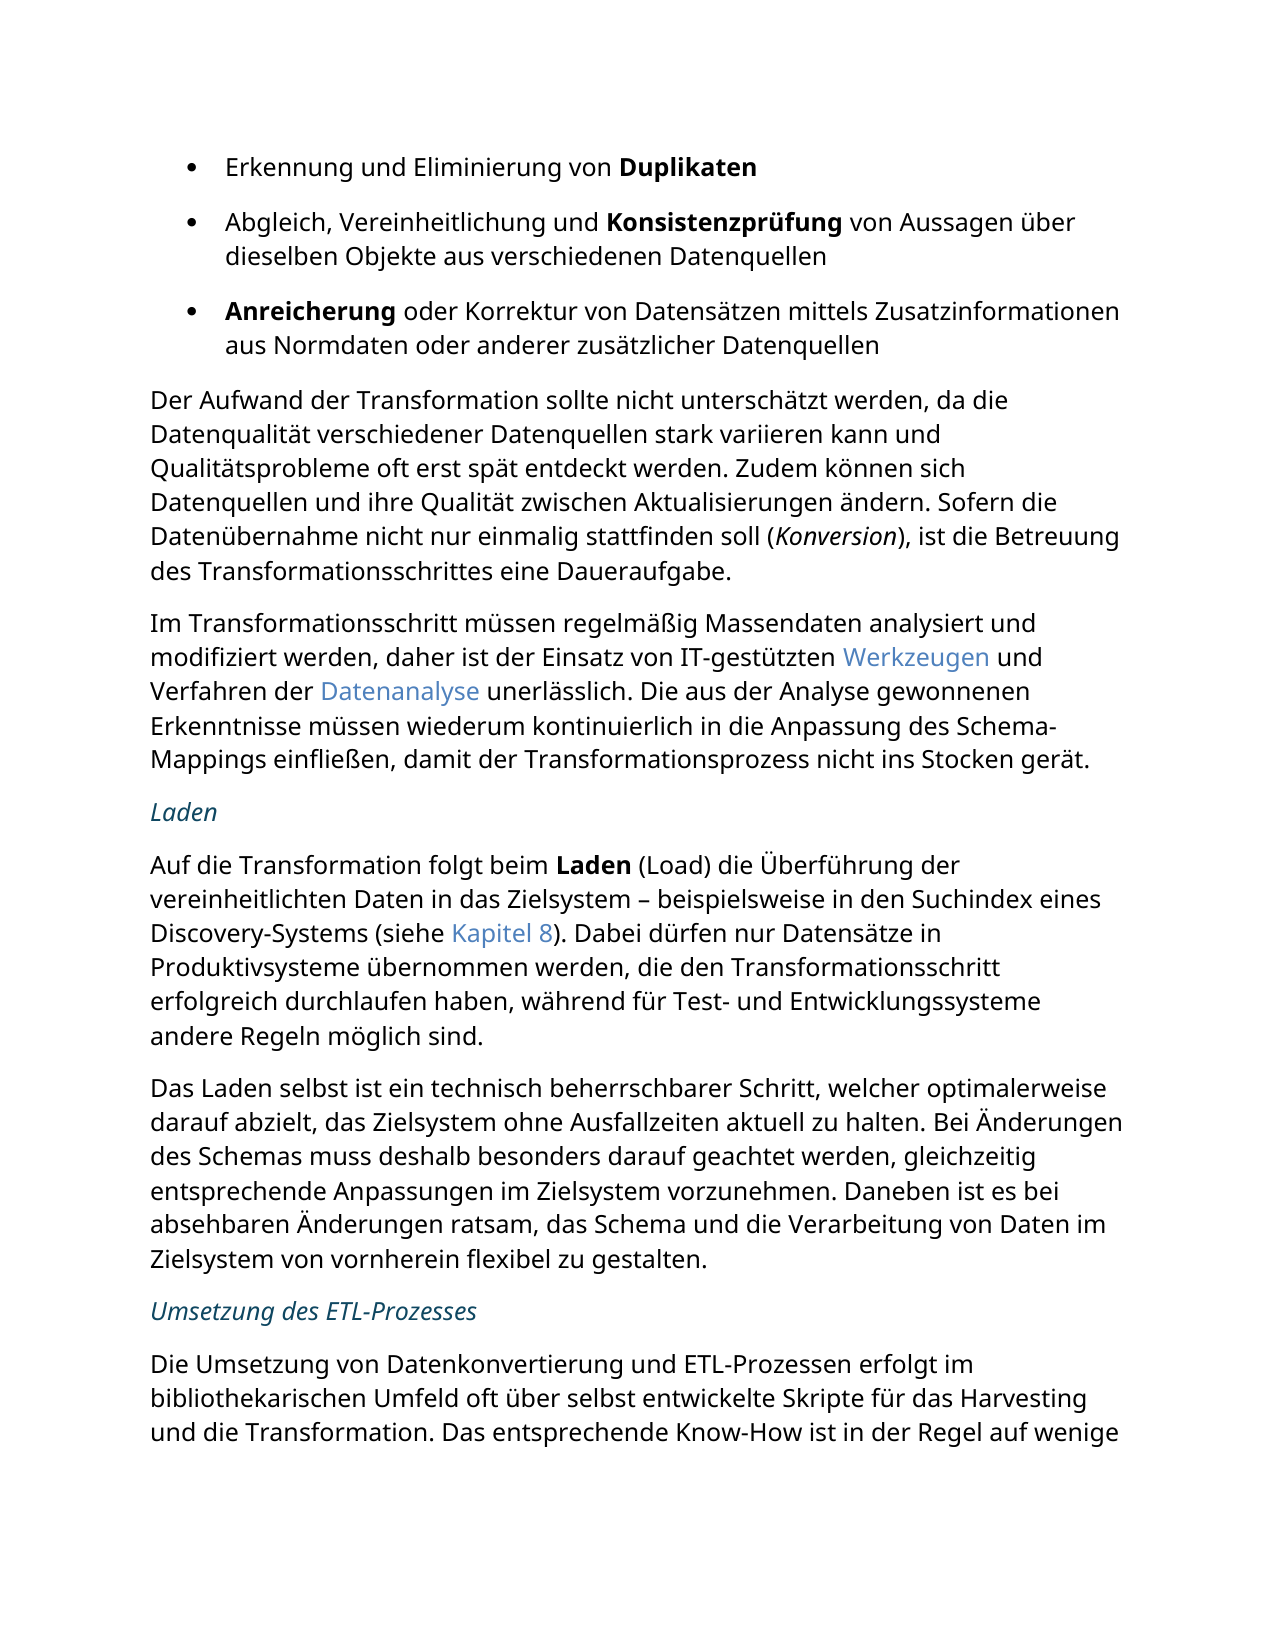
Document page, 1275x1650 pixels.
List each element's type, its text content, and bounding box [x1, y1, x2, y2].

list Anreicherung oder Korrektur von Datensätzen mittels Zusatzinformationen aus Normdaten oder anderer zusätzlicher Datenquellen [187, 294, 1125, 362]
text Im Transformationsschritt müssen regelmäßig Massendaten analysiert und modifiziert werden, daher ist der Einsatz von IT-gestützten Werkzeugen und Verfahren der Datenanalyse unerlässlich. Die aus der Analyse gewonnenen Erkenntnisse müssen wiederum kontinuierlich in die Anpassung des Schema-Mappings einfließen, damit der Transformationsprozess nicht ins Stocken gerät. [150, 606, 1125, 776]
text Das Laden selbst ist ein technisch beherrschbarer Schritt, welcher optimalerweise darauf abzielt, das Zielsystem ohne Ausfallzeiten aktuell zu halten. Bei Änderungen des Schemas muss deshalb besonders darauf geachtet werden, gleichzeitig entsprechende Anpassungen im Zielsystem vorzunehmen. Daneben ist es bei absehbaren Änderungen ratsam, das Schema und die Verarbeitung von Daten im Zielsystem von vornherein flexibel zu gestalten. [150, 1071, 1125, 1275]
list Abgleich, Vereinheitlichung und Konsistenzprüfung von Aussagen über dieselben Objekte aus verschiedenen Datenquellen [187, 205, 1125, 273]
text Auf die Transformation folgt beim Laden (Load) die Überführung der vereinheitlichten Daten in das Zielsystem – beispielsweise in den Suchindex eines Discovery-Systems (siehe Kapitel 8). Dabei dürfen nur Datensätze in Produktivsysteme übernommen werden, die den Transformationsschritt erfolgreich durchlaufen haben, während für Test- und Entwicklungssysteme andere Regeln möglich sind. [150, 848, 1125, 1052]
list Erkennung und Eliminierung von Duplikaten [187, 150, 1125, 184]
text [150, 1347, 1125, 1449]
text Der Aufwand der Transformation sollte nicht unterschätzt werden, da die Datenqualität verschiedener Datenquellen stark variieren kann und Qualitätsprobleme oft erst spät entdeckt werden. Zudem können sich Datenquellen und ihre Qualität zwischen Aktualisierungen ändern. Sofern die Datenübernahme nicht nur einmalig stattfinden soll (Konversion), ist die Betreuung des Transformationsschrittes eine Daueraufgabe. [150, 383, 1125, 587]
subtitle Laden [150, 795, 1125, 829]
subtitle Umsetzung des ETL-Prozesses [150, 1294, 1125, 1328]
